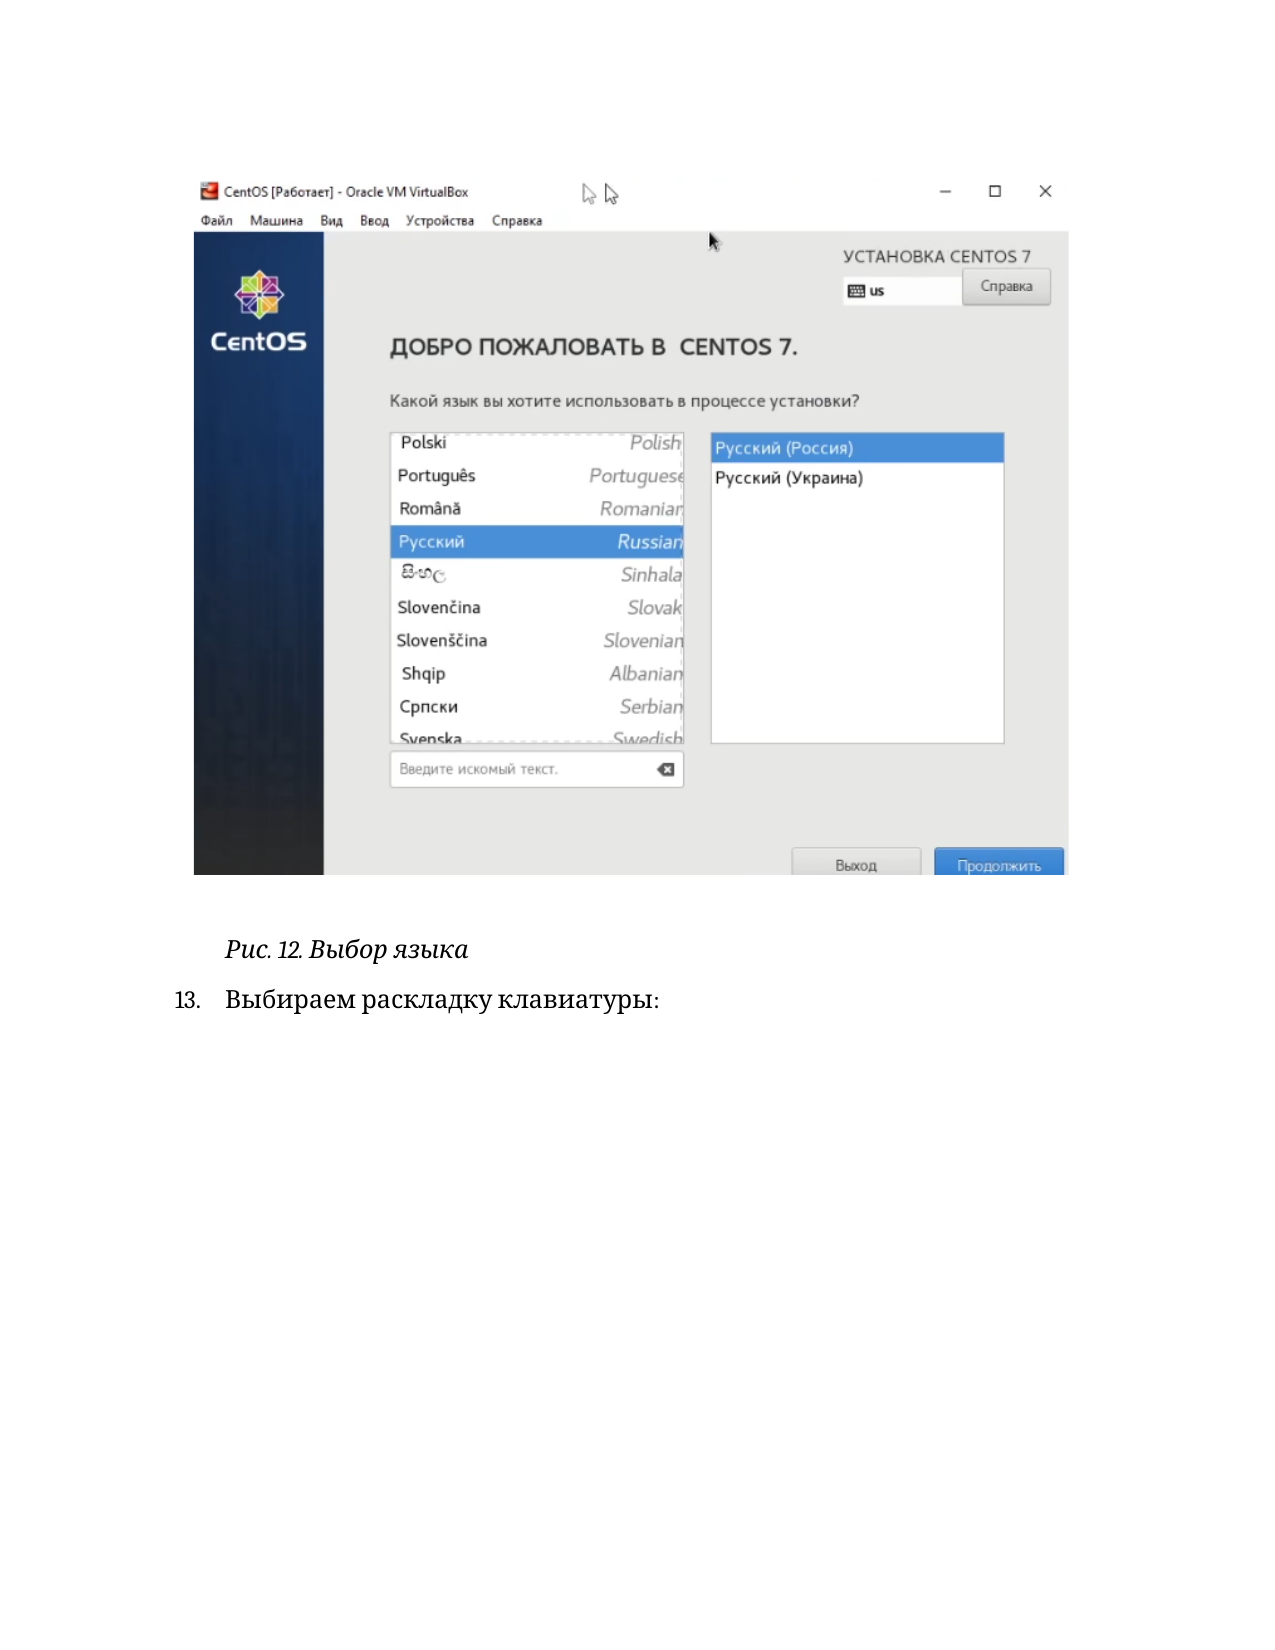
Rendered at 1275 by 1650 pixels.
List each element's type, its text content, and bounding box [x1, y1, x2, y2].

list Выбираем раскладку клавиатуры: [175, 986, 1125, 1015]
list Рис. 12. Выбор языка [175, 936, 1125, 965]
picture [193, 178, 1069, 875]
